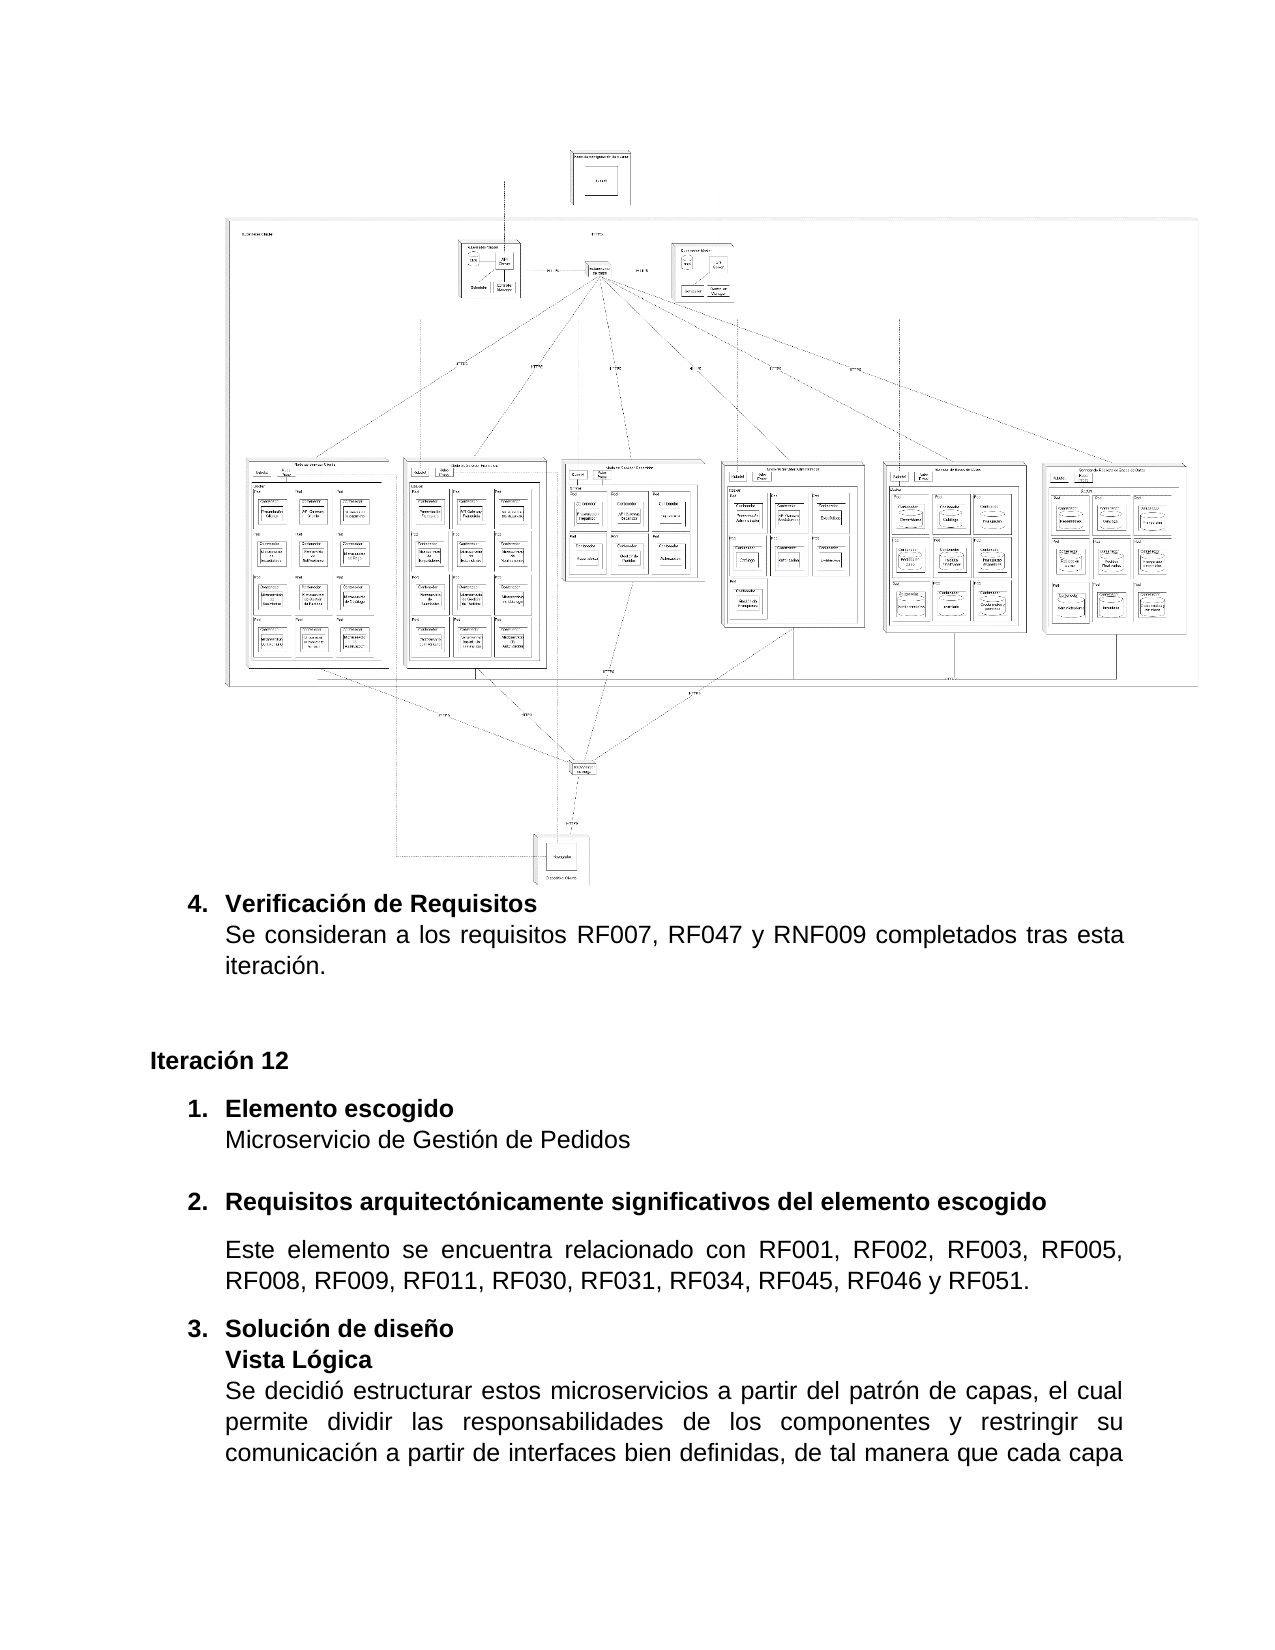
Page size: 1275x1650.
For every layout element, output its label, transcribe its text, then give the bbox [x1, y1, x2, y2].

list Vista Lógica [225, 1344, 1125, 1373]
list Requisitos arquitectónicamente significativos del elemento escogido [187, 1187, 1125, 1216]
text Iteración 12 [150, 1046, 1125, 1075]
list Microservicio de Gestión de Pedidos [225, 1125, 1125, 1154]
picture [225, 150, 1199, 887]
list Solución de diseño [187, 1313, 1125, 1342]
list Se consideran a los requisitos RF007, RF047 y RNF009 completados tras esta iteración. [225, 920, 1125, 979]
list Elemento escogido [187, 1094, 1125, 1123]
list Verificación de Requisitos [187, 889, 1125, 917]
text Este elemento se encuentra relacionado con RF001, RF002, RF003, RF005, RF008, RF009, RF011, RF030, RF031, RF034, RF045, RF046 y RF051. [225, 1235, 1125, 1294]
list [225, 1376, 1125, 1466]
